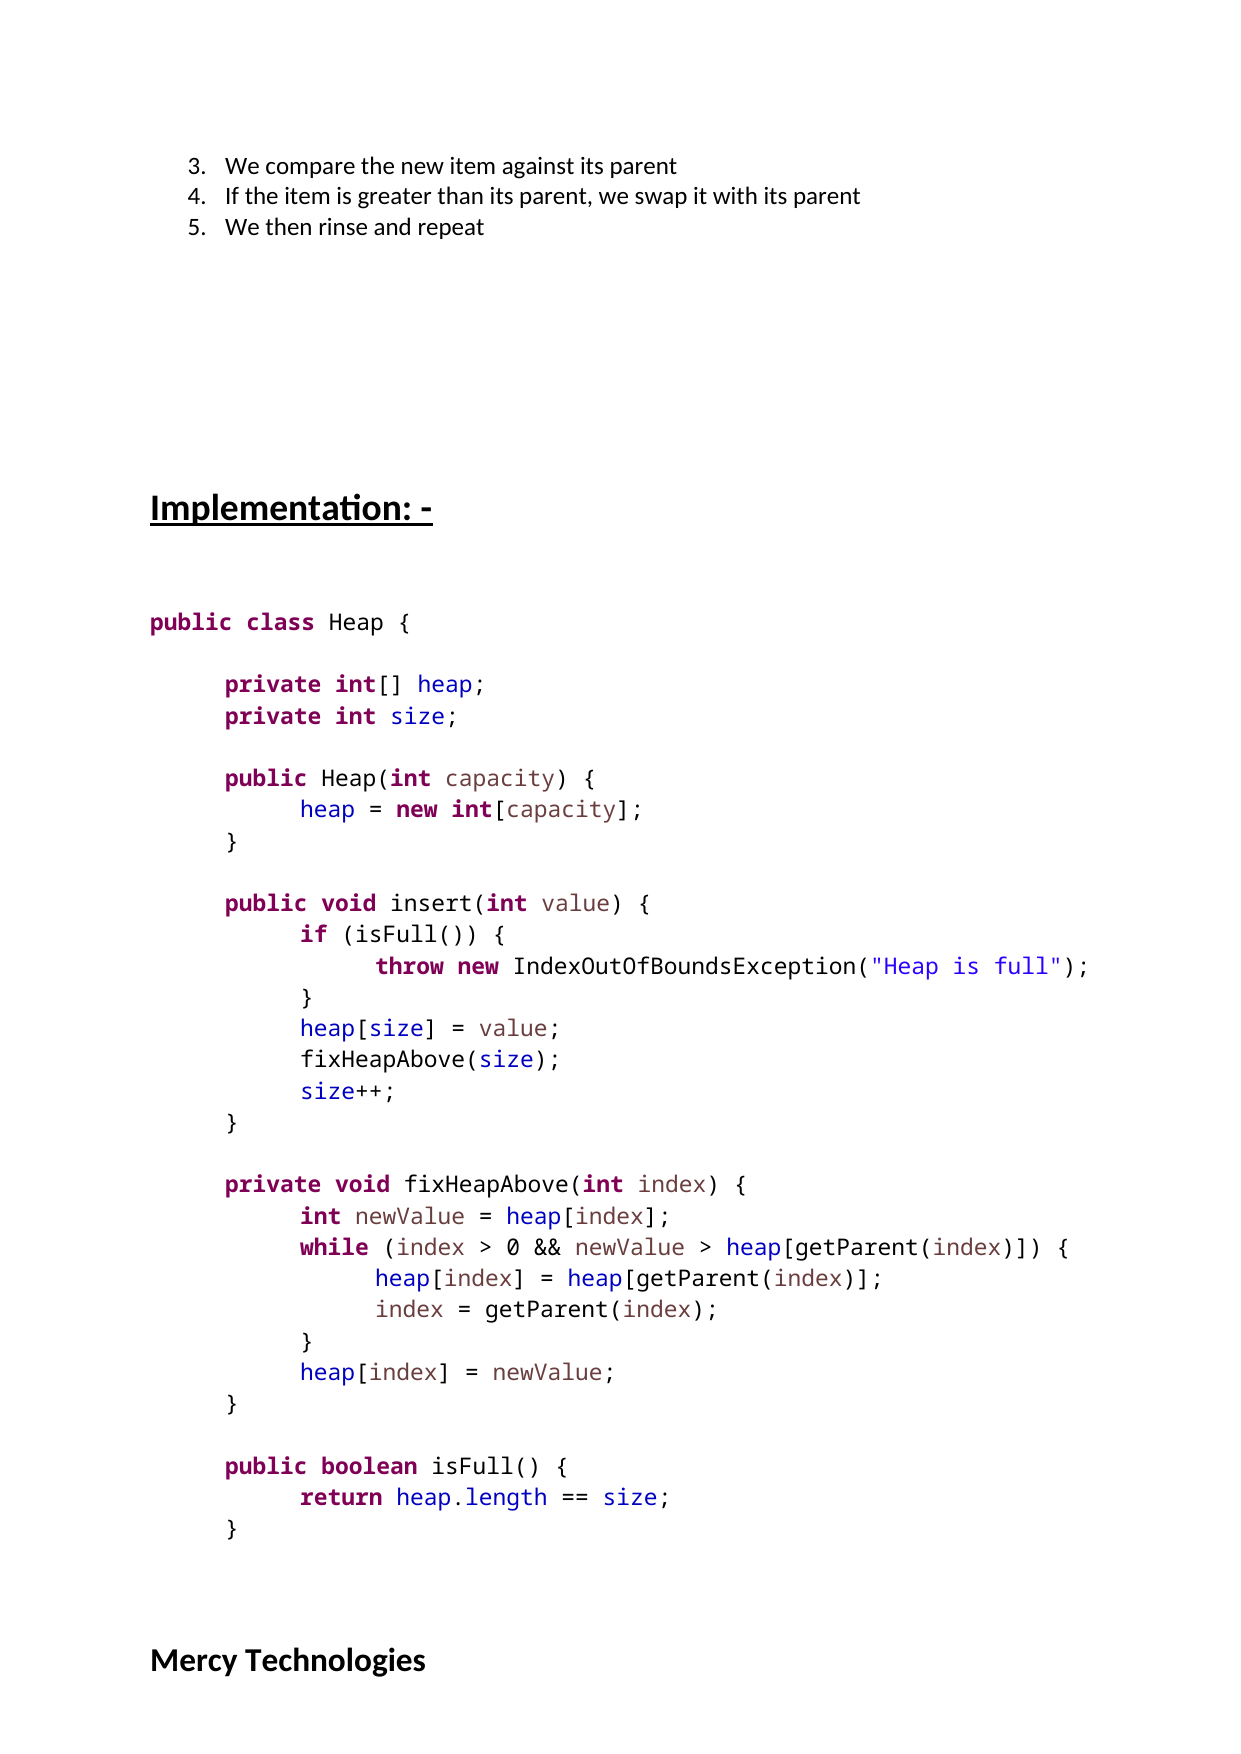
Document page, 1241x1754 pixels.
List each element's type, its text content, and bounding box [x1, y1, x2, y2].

text private int size; [150, 699, 1090, 731]
text private void fixHeapAbove(int index) { [150, 1168, 1090, 1199]
text public void insert(int value) { [150, 887, 1090, 918]
text index = getParent(index); [150, 1293, 1090, 1324]
text heap = new int[capacity]; [150, 793, 1090, 824]
text public boolean isFull() { [150, 1449, 1090, 1481]
list If the item is greater than its parent, we swap it with its parent [187, 181, 1085, 211]
text } [150, 1512, 1090, 1543]
text fixHeapAbove(size); [150, 1043, 1090, 1074]
text while (index > 0 && newValue > heap[getParent(index)]) { [150, 1231, 1090, 1262]
list We compare the new item against its parent [187, 150, 1085, 181]
text heap[index] = heap[getParent(index)]; [150, 1262, 1090, 1293]
text } [150, 1324, 1090, 1356]
text } [150, 1387, 1090, 1418]
text public class Heap { [150, 606, 1090, 637]
text } [150, 1106, 1090, 1137]
text int newValue = heap[index]; [150, 1199, 1090, 1231]
text return heap.length == size; [150, 1481, 1090, 1512]
text if (isFull()) { [150, 918, 1090, 949]
text } [150, 824, 1090, 856]
text private int[] heap; [150, 668, 1090, 699]
list We then rinse and repeat [187, 211, 1085, 242]
text Implementation: - [150, 484, 1085, 530]
text size++; [150, 1074, 1090, 1106]
text heap[index] = newValue; [150, 1356, 1090, 1387]
text public Heap(int capacity) { [150, 762, 1090, 793]
text heap[size] = value; [150, 1012, 1090, 1043]
text throw new IndexOutOfBoundsException("Heap is full"); [150, 949, 1090, 981]
text } [150, 981, 1090, 1012]
